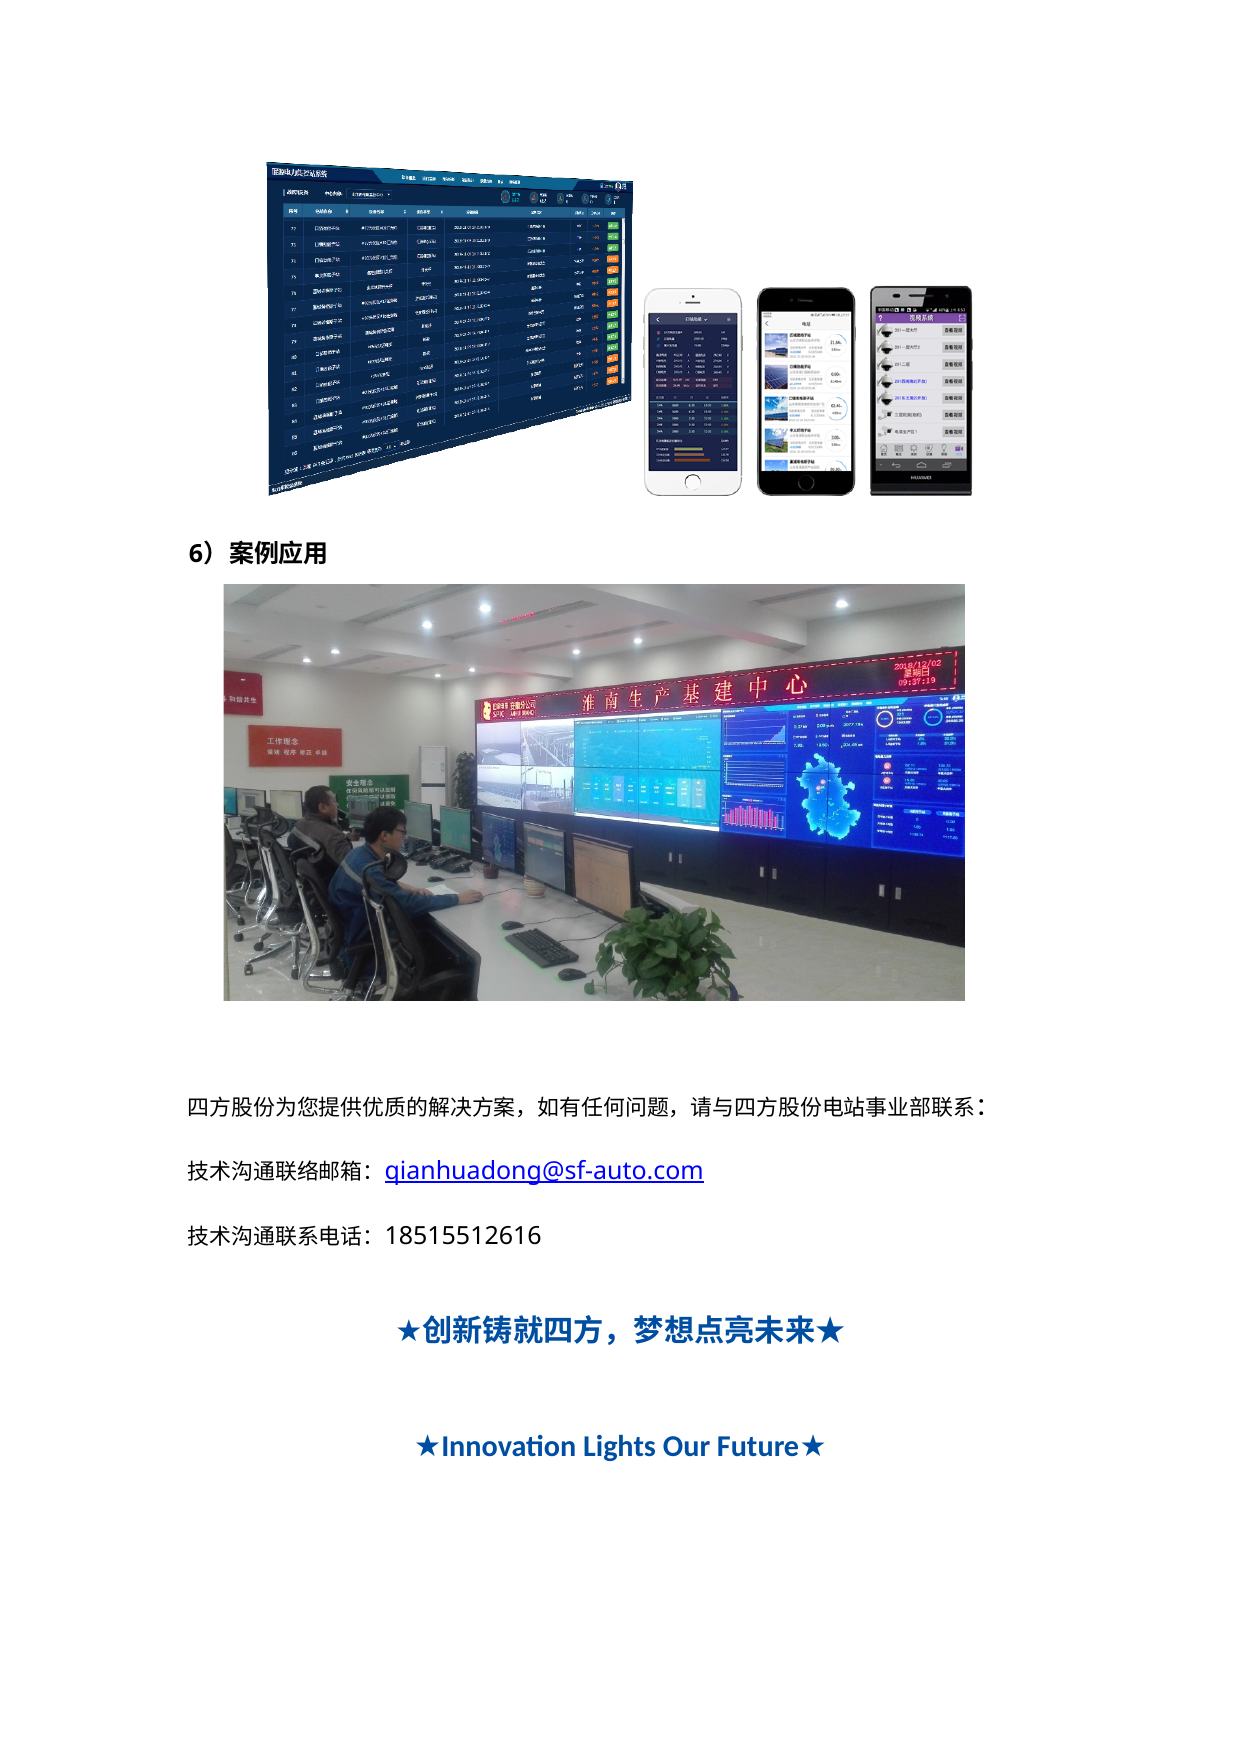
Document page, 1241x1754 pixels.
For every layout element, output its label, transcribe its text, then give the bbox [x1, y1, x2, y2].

subtitle 案例应用 [189, 519, 1053, 584]
picture [223, 584, 965, 1001]
picture [256, 162, 984, 511]
text ★创新铸就四方，梦想点亮未来★ [187, 1296, 1053, 1361]
text ★Innovation Lights Our Future★ [187, 1412, 1053, 1477]
text 技术沟通联系电话：18515512616 [187, 1202, 1053, 1267]
text 四方股份为您提供优质的解决方案，如有任何问题，请与四方股份电站事业部联系： [187, 1072, 1053, 1137]
text 技术沟通联络邮箱：qianhuadong@sf-auto.com [187, 1137, 1053, 1202]
